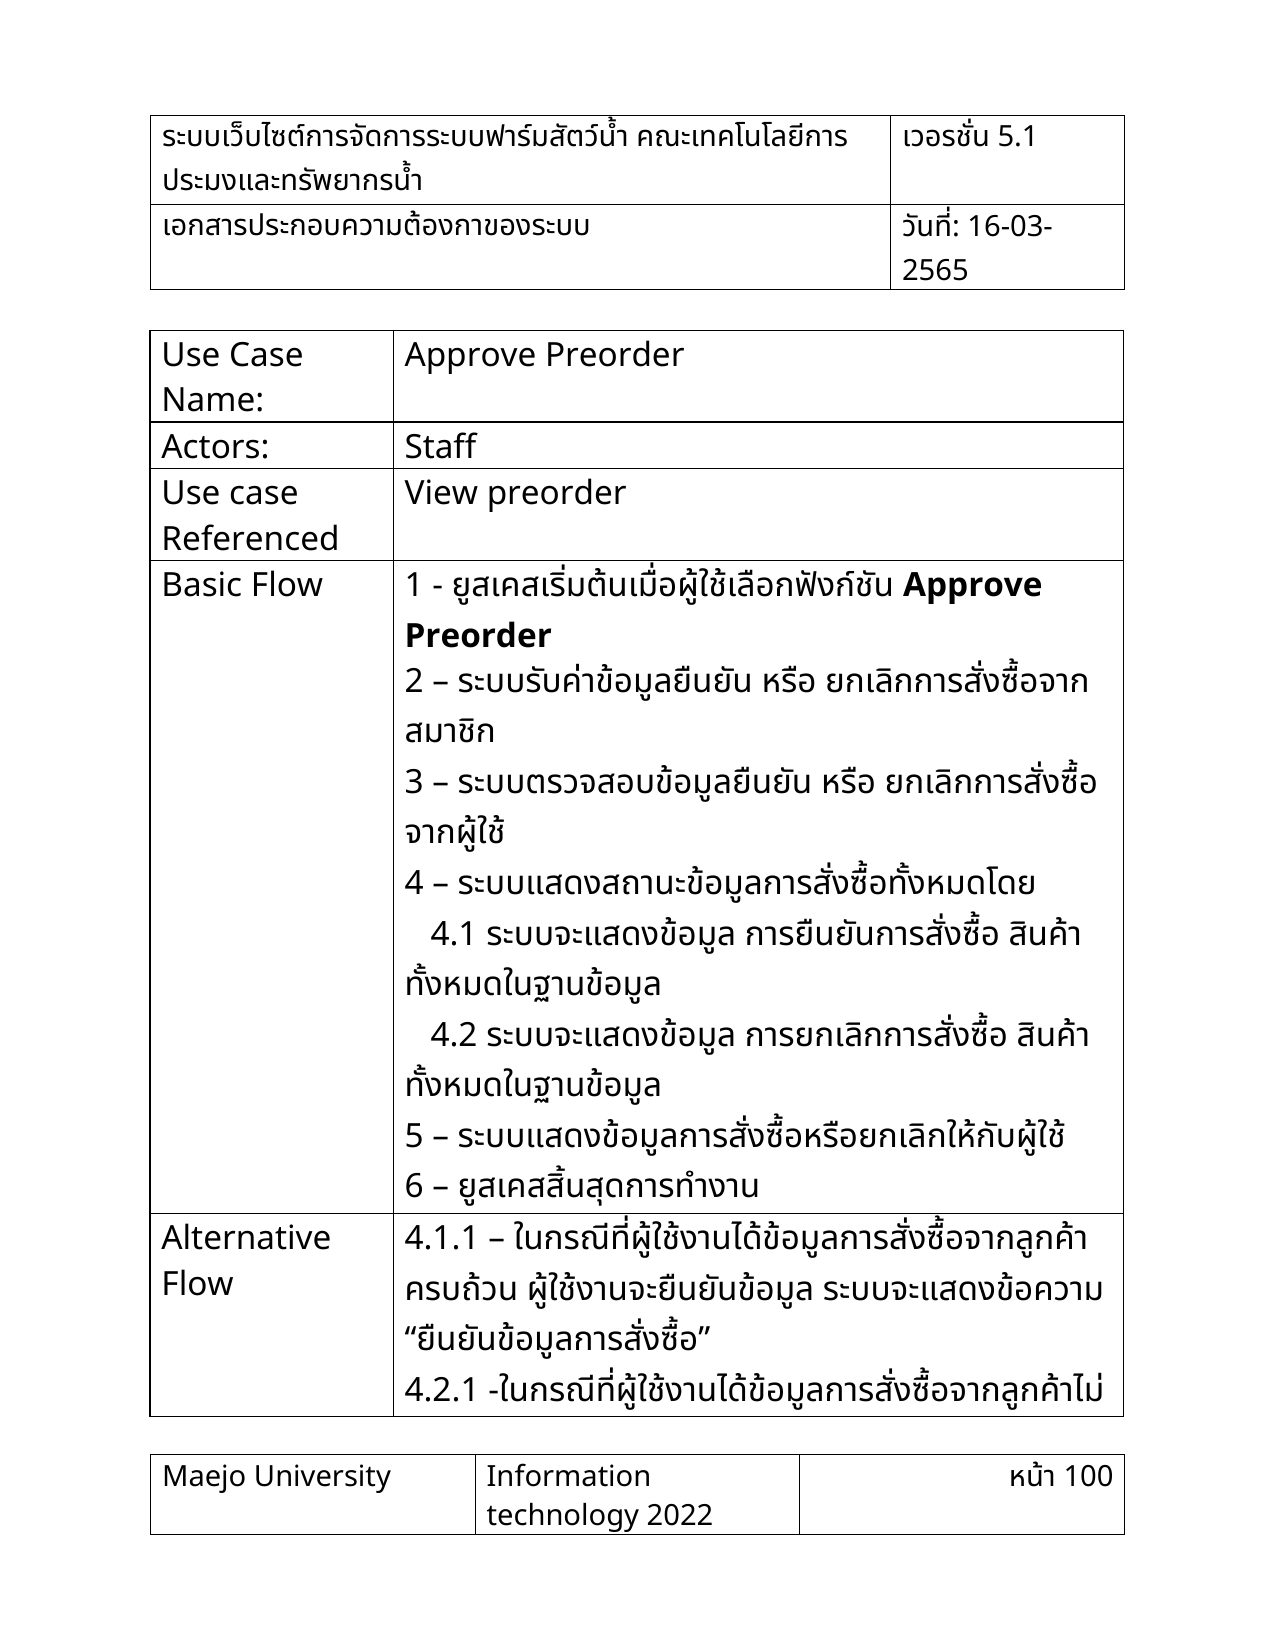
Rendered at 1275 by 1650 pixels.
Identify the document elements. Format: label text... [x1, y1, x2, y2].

table_cell Approve Preorder [394, 331, 1123, 421]
table_cell Use Case Name: [151, 331, 393, 421]
table_cell Staff [394, 423, 1123, 468]
table_cell Basic Flow [151, 561, 393, 1213]
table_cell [394, 1214, 1123, 1416]
table_cell View preorder [394, 469, 1123, 560]
table_cell Actors: [151, 423, 393, 468]
table_cell Alternative Flow [151, 1214, 393, 1416]
table_cell Use case Referenced [151, 469, 393, 560]
table_cell 1 - ยูสเคสเริ่มต้นเมื่อผู้ใช้เลือกฟังก์ชัน Approve Preorder 2 – ระบบรับค่าข้อมูลยืนยัน หรือ ยกเลิกการสั่งซื้อจากสมาชิก 3 – ระบบตรวจสอบข้อมูลยืนยัน หรือ ยกเลิกการสั่งซื้อจากผู้ใช้ 4 – ระบบแสดงสถานะข้อมูลการสั่งซื้อทั้งหมดโดย 4.1 ระบบจะแสดงข้อมูล การยืนยันการสั่งซื้อ สินค้าทั้งหมดในฐานข้อมูล 4.2 ระบบจะแสดงข้อมูล การยกเลิกการสั่งซื้อ สินค้าทั้งหมดในฐานข้อมูล 5 – ระบบแสดงข้อมูลการสั่งซื้อหรือยกเลิกให้กับผู้ใช้ 6 – ยูสเคสสิ้นสุดการทำงาน [394, 561, 1123, 1213]
